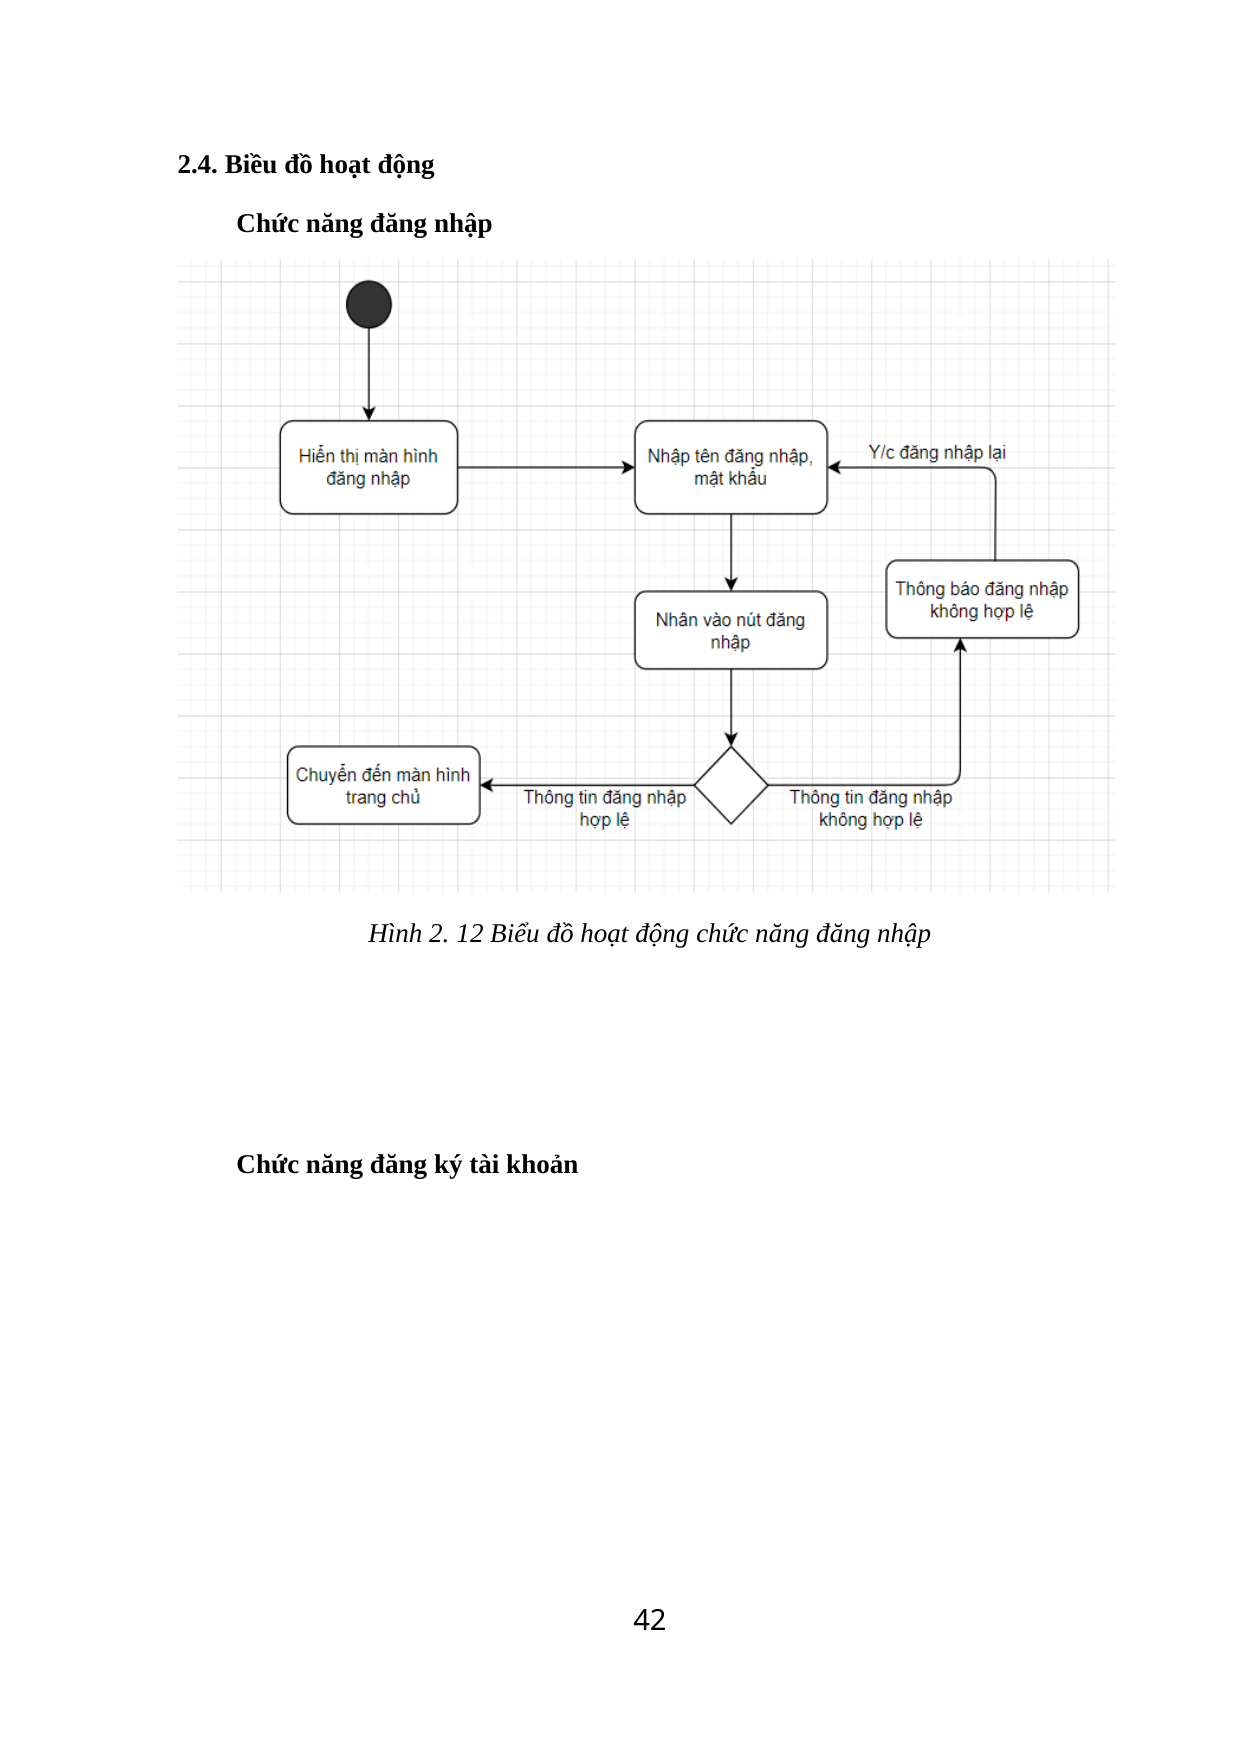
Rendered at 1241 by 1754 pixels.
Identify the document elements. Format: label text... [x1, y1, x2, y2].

picture [177, 259, 1116, 893]
text Chức năng đăng ký tài khoản [177, 1148, 1122, 1179]
text Hình 2. 12 Biểu đồ hoạt động chức năng đăng nhập [177, 917, 1122, 948]
text Chức năng đăng nhập [177, 207, 1122, 238]
subtitle 2.4. Biều đồ hoạt động [177, 148, 1122, 179]
